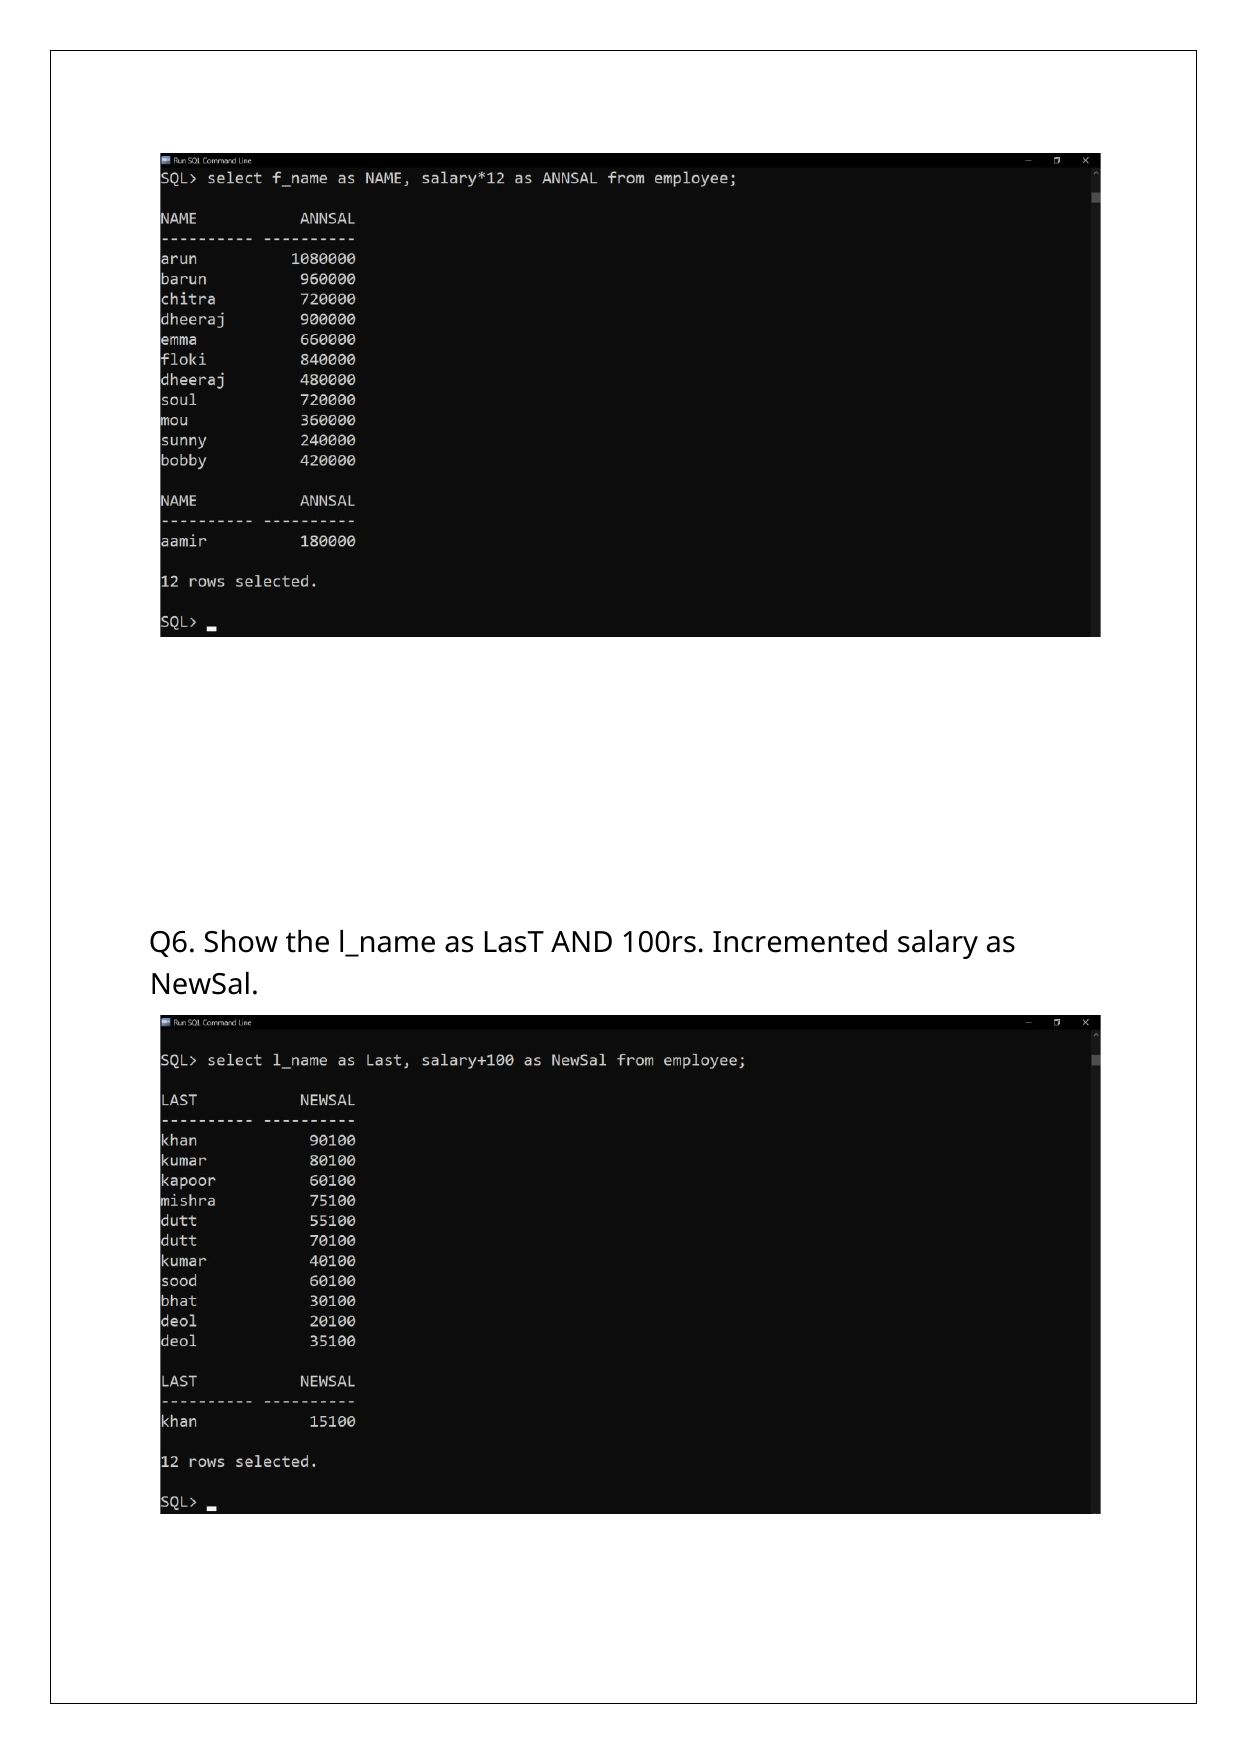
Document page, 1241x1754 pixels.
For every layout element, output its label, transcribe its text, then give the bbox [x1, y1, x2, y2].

picture [160, 1015, 1101, 1514]
picture [160, 153, 1101, 637]
text Q6. Show the l_name as LasT AND 100rs. Incremented salary as NewSal. [148, 921, 1094, 1003]
